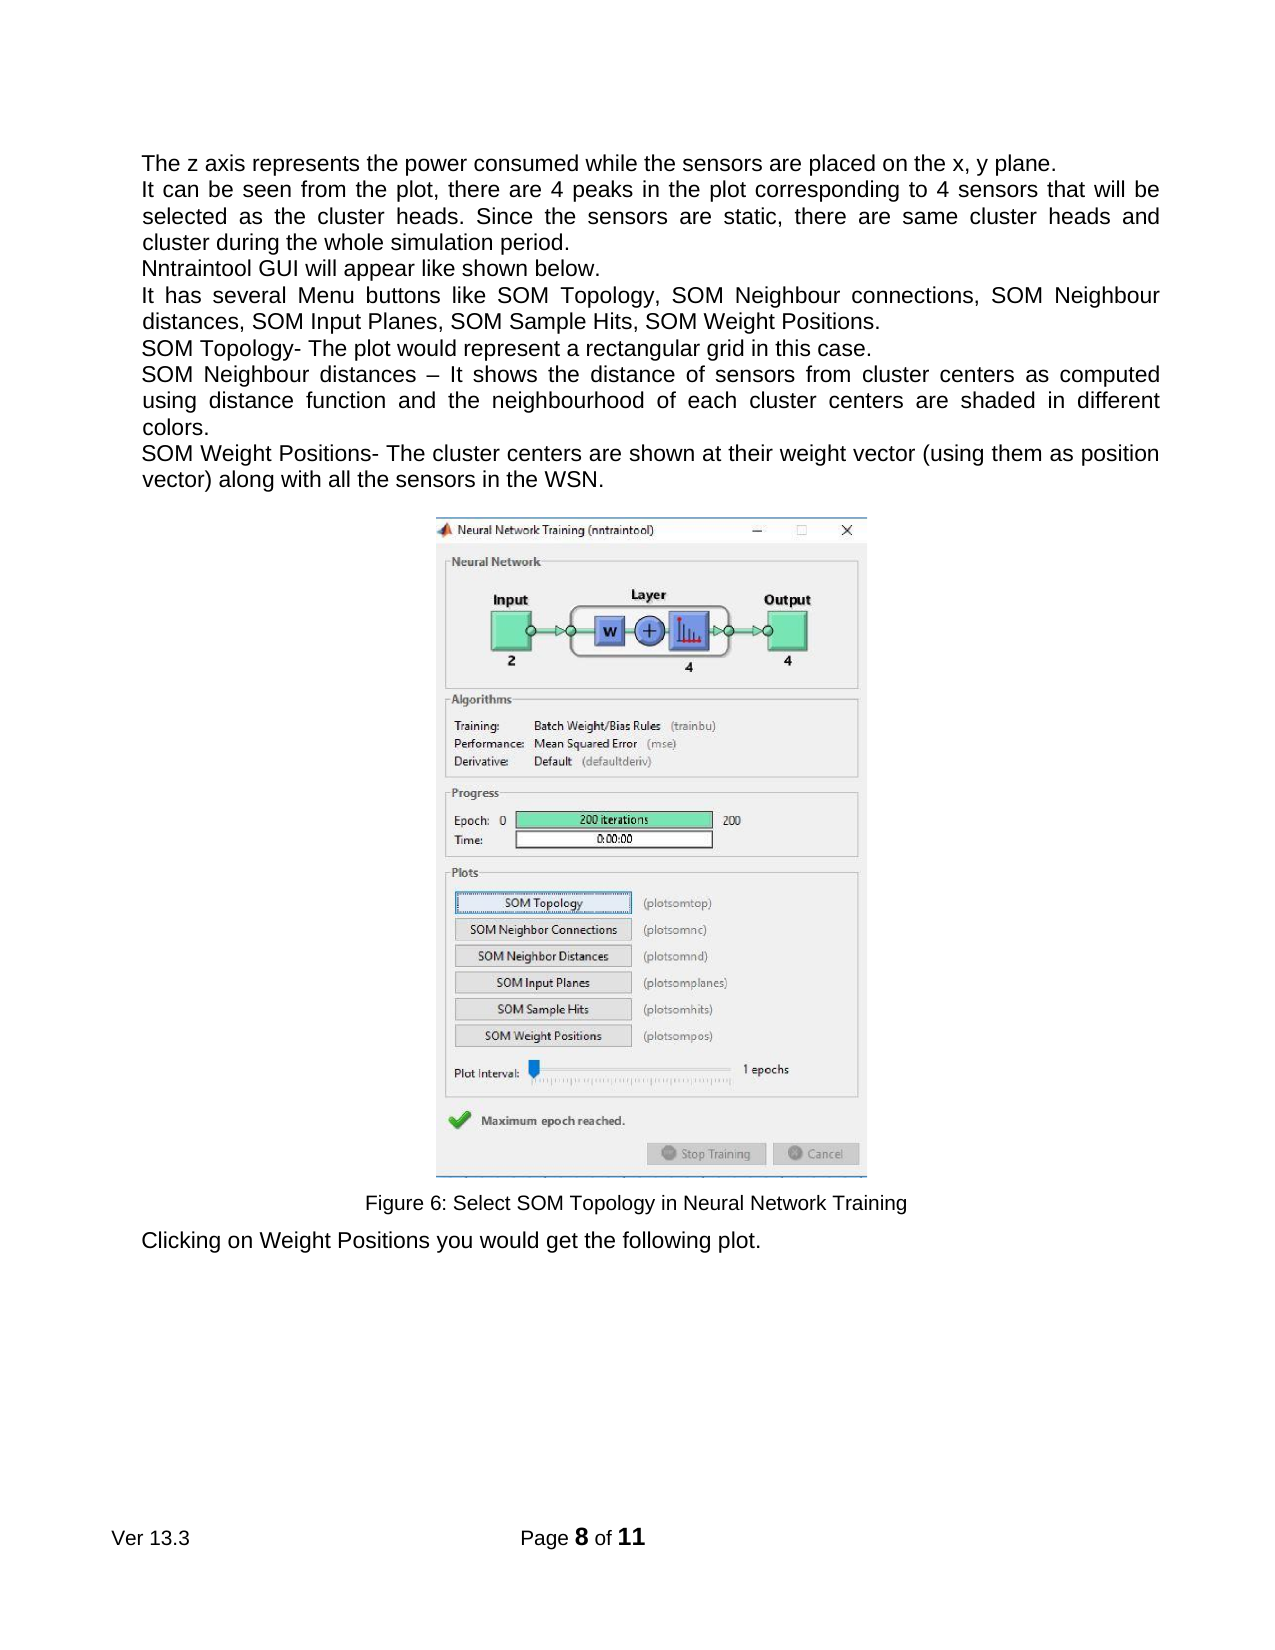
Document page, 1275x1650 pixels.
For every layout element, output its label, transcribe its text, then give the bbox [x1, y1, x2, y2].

text SOM Neighbour distances – It shows the distance of sensors from cluster centers as computed using distance function and the neighbourhood of each cluster centers are shaded in different colors. [141, 361, 1161, 440]
text SOM Weight Positions- The cluster centers are shown at their weight vector (using them as position vector) along with all the sensors in the WSN. [141, 440, 1161, 493]
picture [436, 516, 868, 1178]
text The z axis represents the power consumed while the sensors are placed on the x, y plane. [141, 150, 1161, 176]
text Nntraintool GUI will appear like shown below. [141, 255, 1161, 282]
text It can be seen from the plot, there are 4 peaks in the plot corresponding to 4 sensors that will be selected as the cluster heads. Since the sensors are static, there are same cluster heads and cluster during the whole simulation period. [141, 176, 1161, 255]
text SOM Topology- The plot would represent a rectangular grid in this case. [141, 334, 1161, 361]
text Clicking on Weight Positions you would get the following plot. [141, 1227, 1161, 1253]
text Figure 6: Select SOM Topology in Neural Network Training [111, 1191, 1162, 1214]
text It has several Menu buttons like SOM Topology, SOM Neighbour connections, SOM Neighbour distances, SOM Input Planes, SOM Sample Hits, SOM Weight Positions. [141, 282, 1161, 334]
